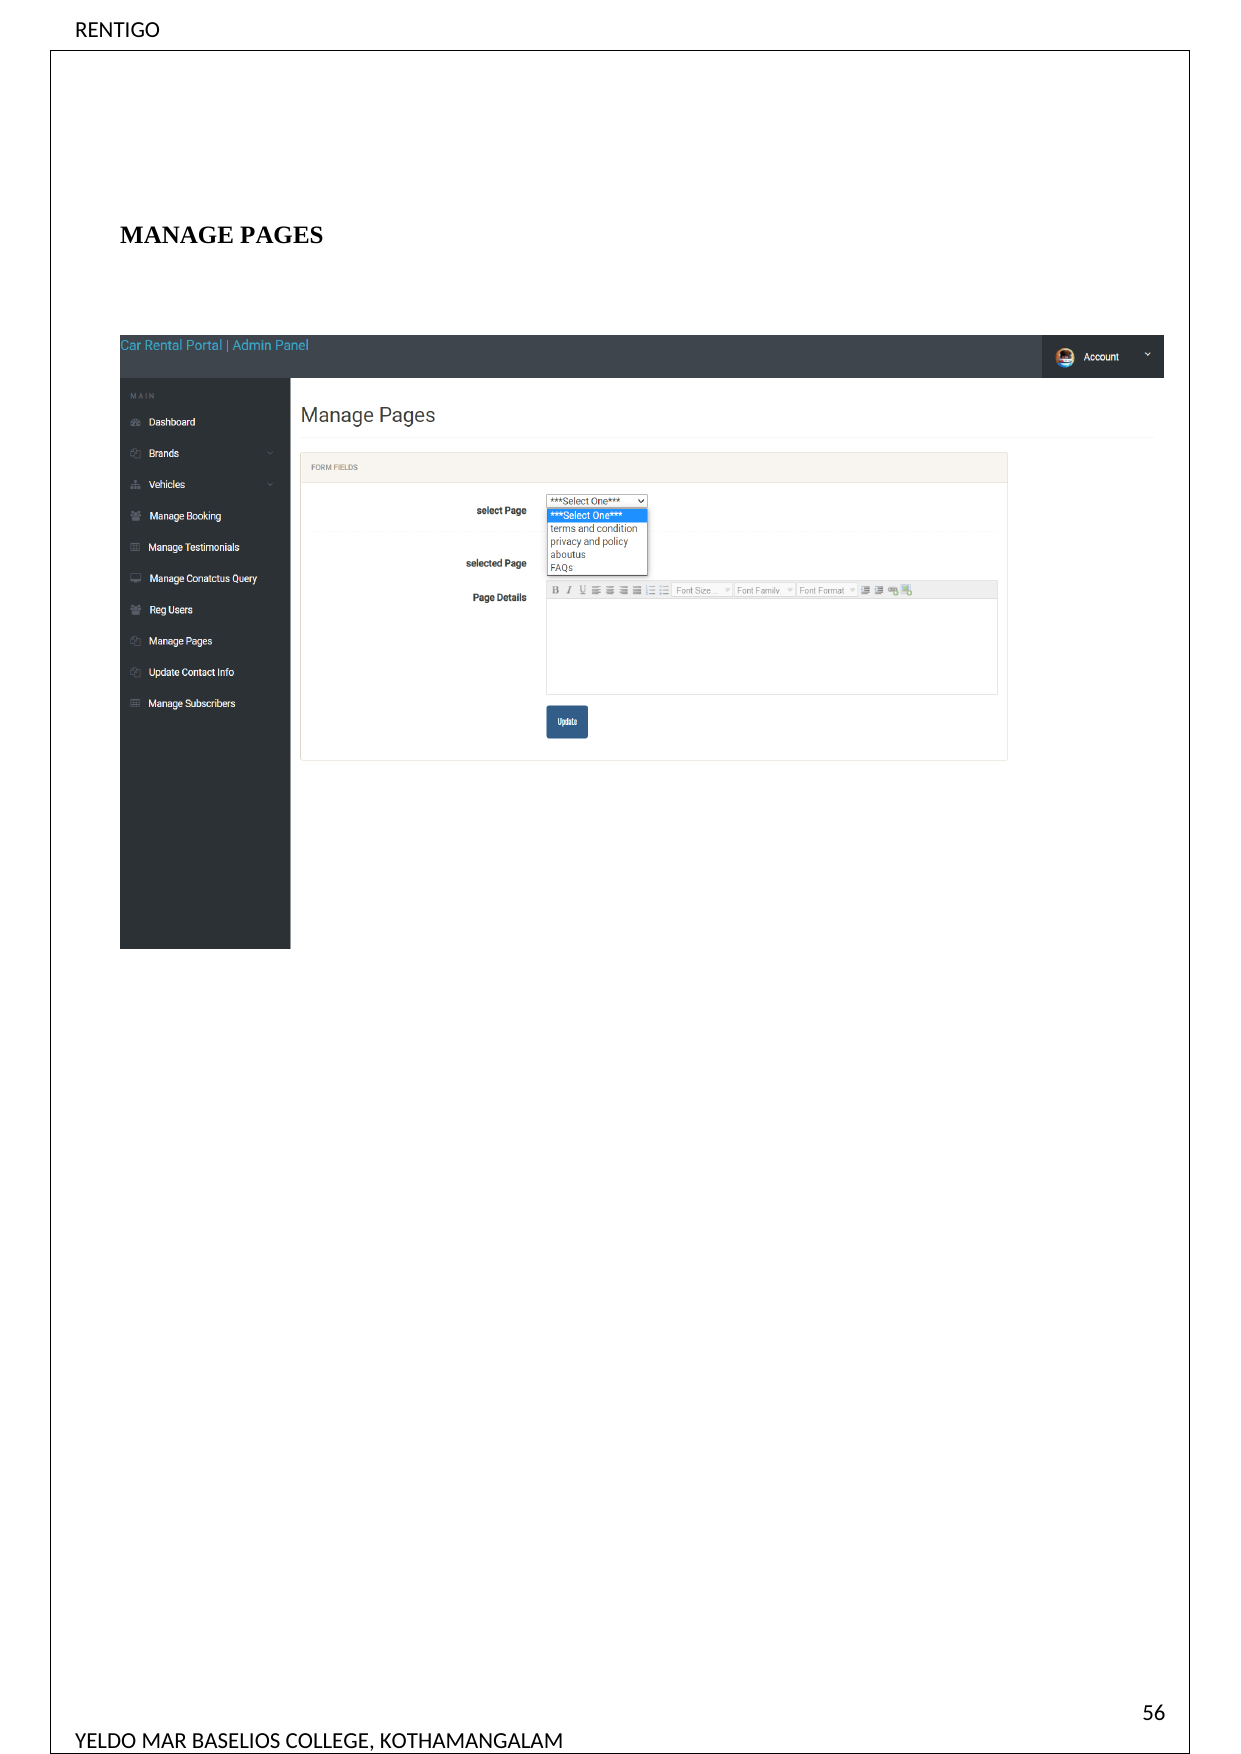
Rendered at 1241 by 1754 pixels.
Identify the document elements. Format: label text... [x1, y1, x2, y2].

text MANAGE PAGES [120, 220, 1120, 249]
picture [120, 335, 1164, 949]
